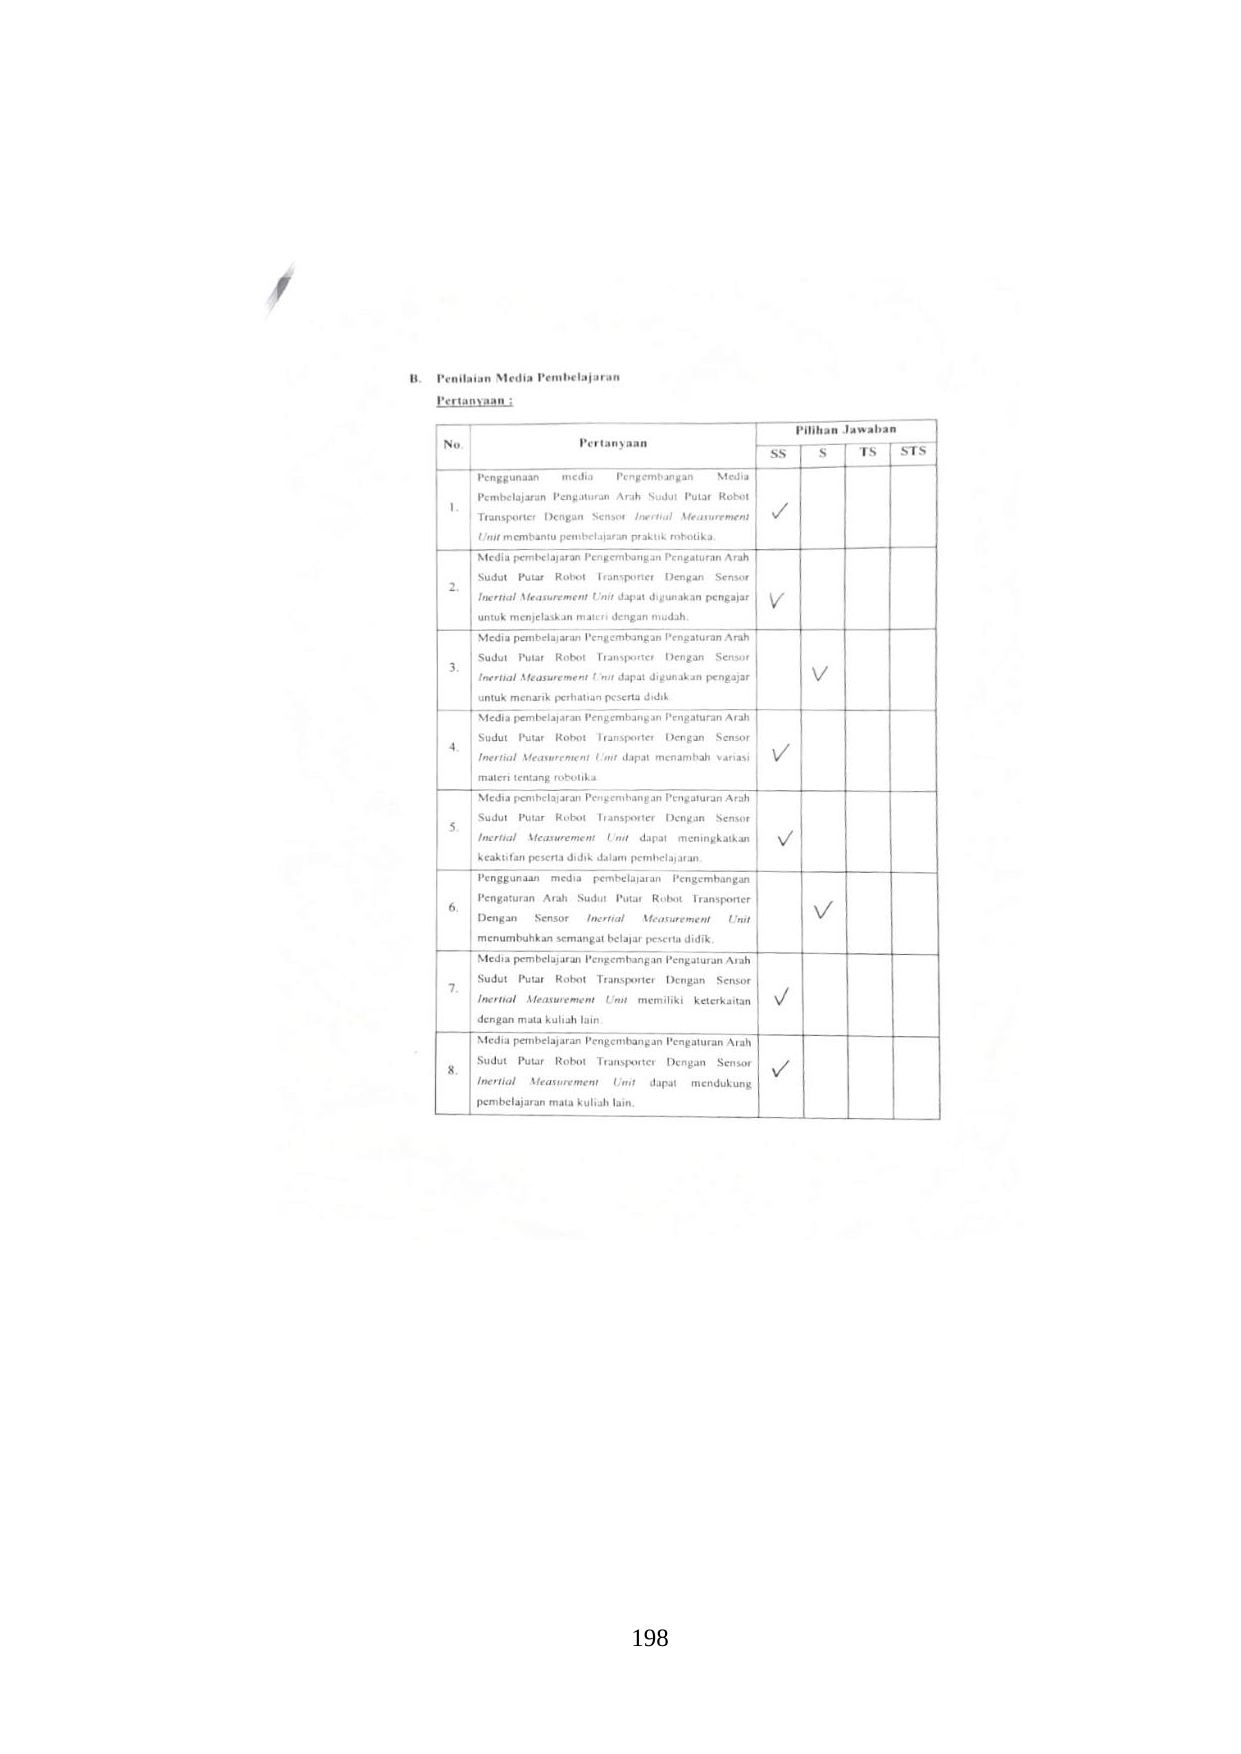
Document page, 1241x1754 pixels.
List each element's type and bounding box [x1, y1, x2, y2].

picture [236, 236, 1063, 1280]
